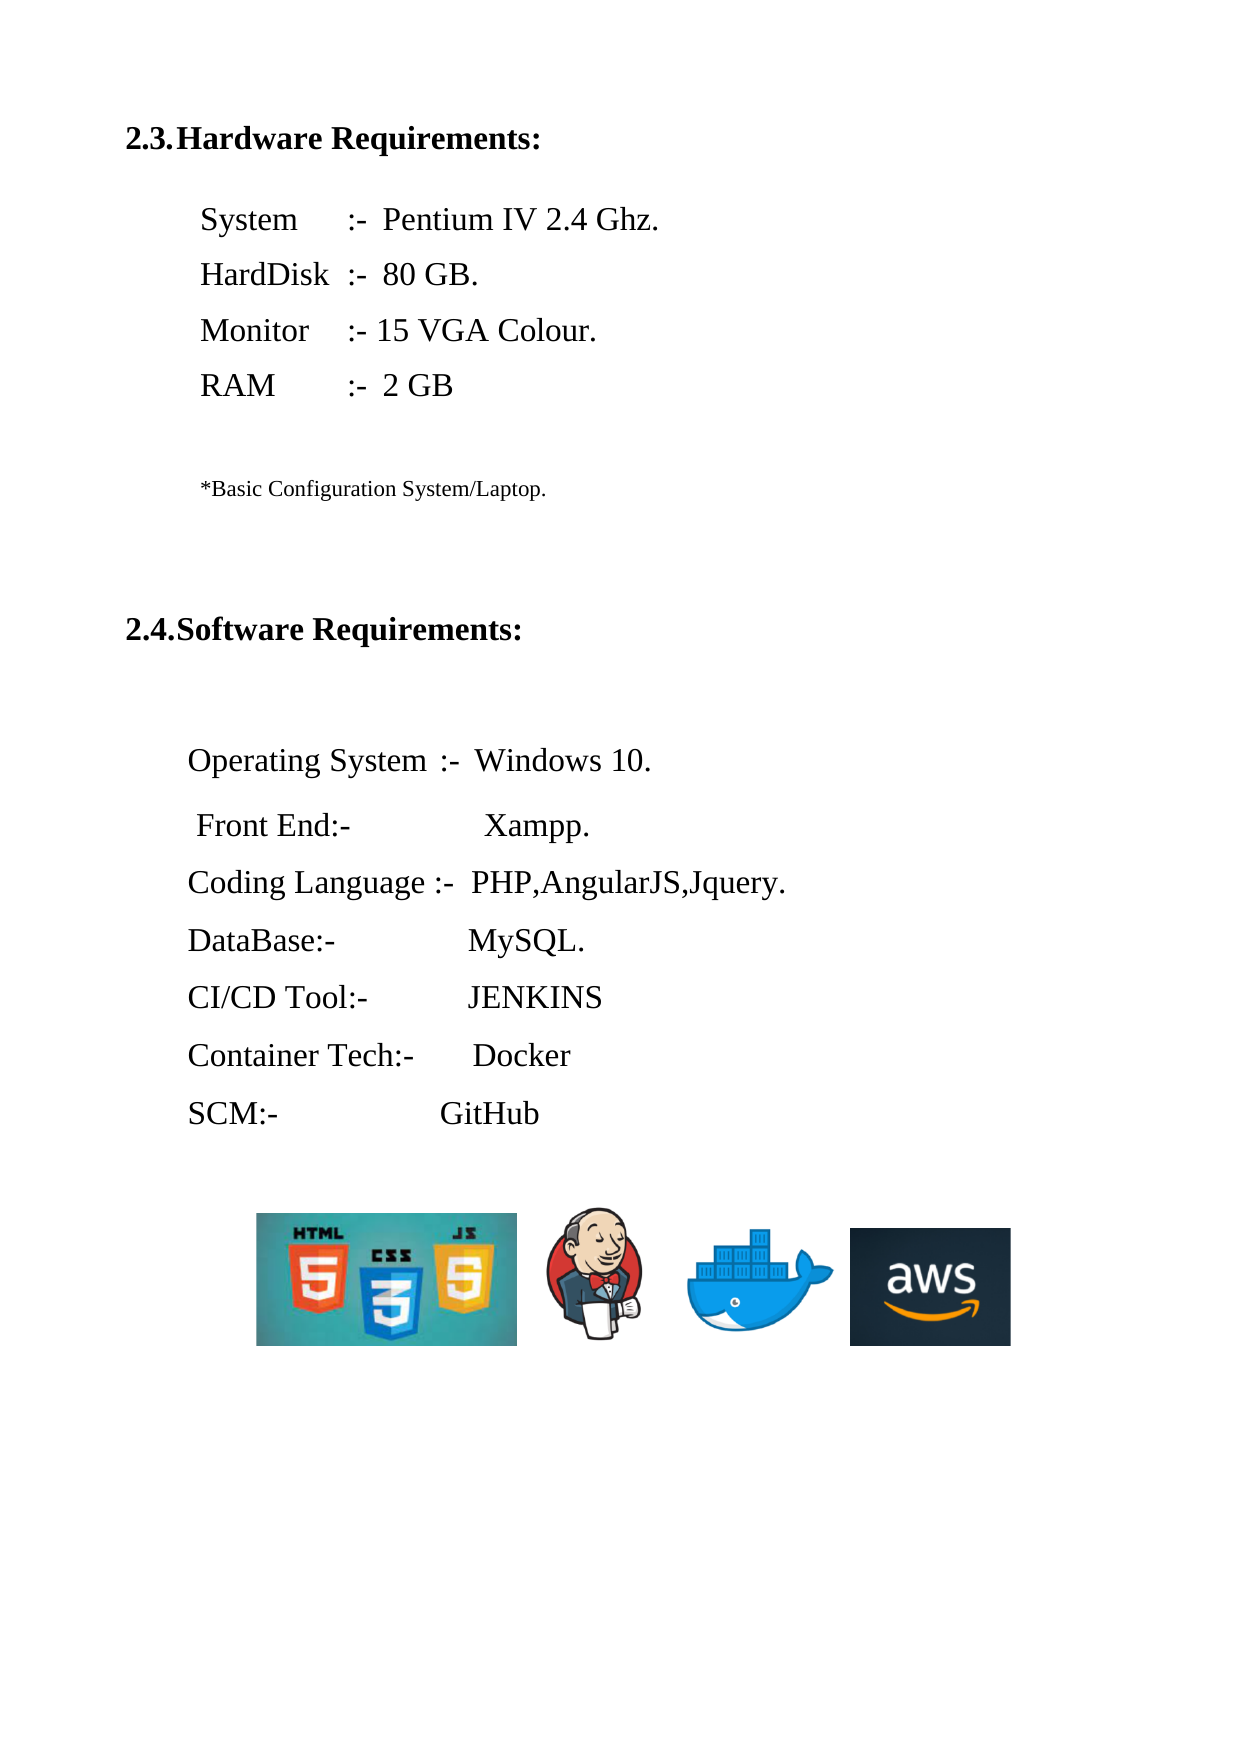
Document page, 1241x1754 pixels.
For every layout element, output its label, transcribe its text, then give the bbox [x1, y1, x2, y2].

text Monitor :- 15 VGA Colour. [125, 310, 1176, 348]
text Container Tech:- Docker [187, 1035, 894, 1074]
text CI/CD Tool:- JENKINS [187, 978, 894, 1016]
list Operating System :- Windows 10. [187, 740, 894, 778]
text System :- Pentium IV 2.4 Ghz. [125, 200, 1176, 238]
text RAM :- 2 GB [125, 365, 1176, 403]
text Coding Language :- PHP,AngularJS,Jquery. [187, 863, 894, 901]
text SCM:- GitHub [187, 1093, 894, 1131]
text DataBase:- MySQL. [187, 920, 894, 958]
text HardDisk :- 80 GB. [125, 255, 1176, 293]
picture [528, 1201, 671, 1346]
list Software Requirements: [125, 609, 894, 648]
picture [256, 1213, 517, 1346]
picture [681, 1212, 839, 1346]
picture [850, 1228, 1011, 1346]
subtitle Hardware Requirements: [125, 118, 1176, 156]
text *Basic Configuration System/Laptop. [125, 475, 1176, 501]
list Front End:- Xampp. [187, 805, 894, 843]
